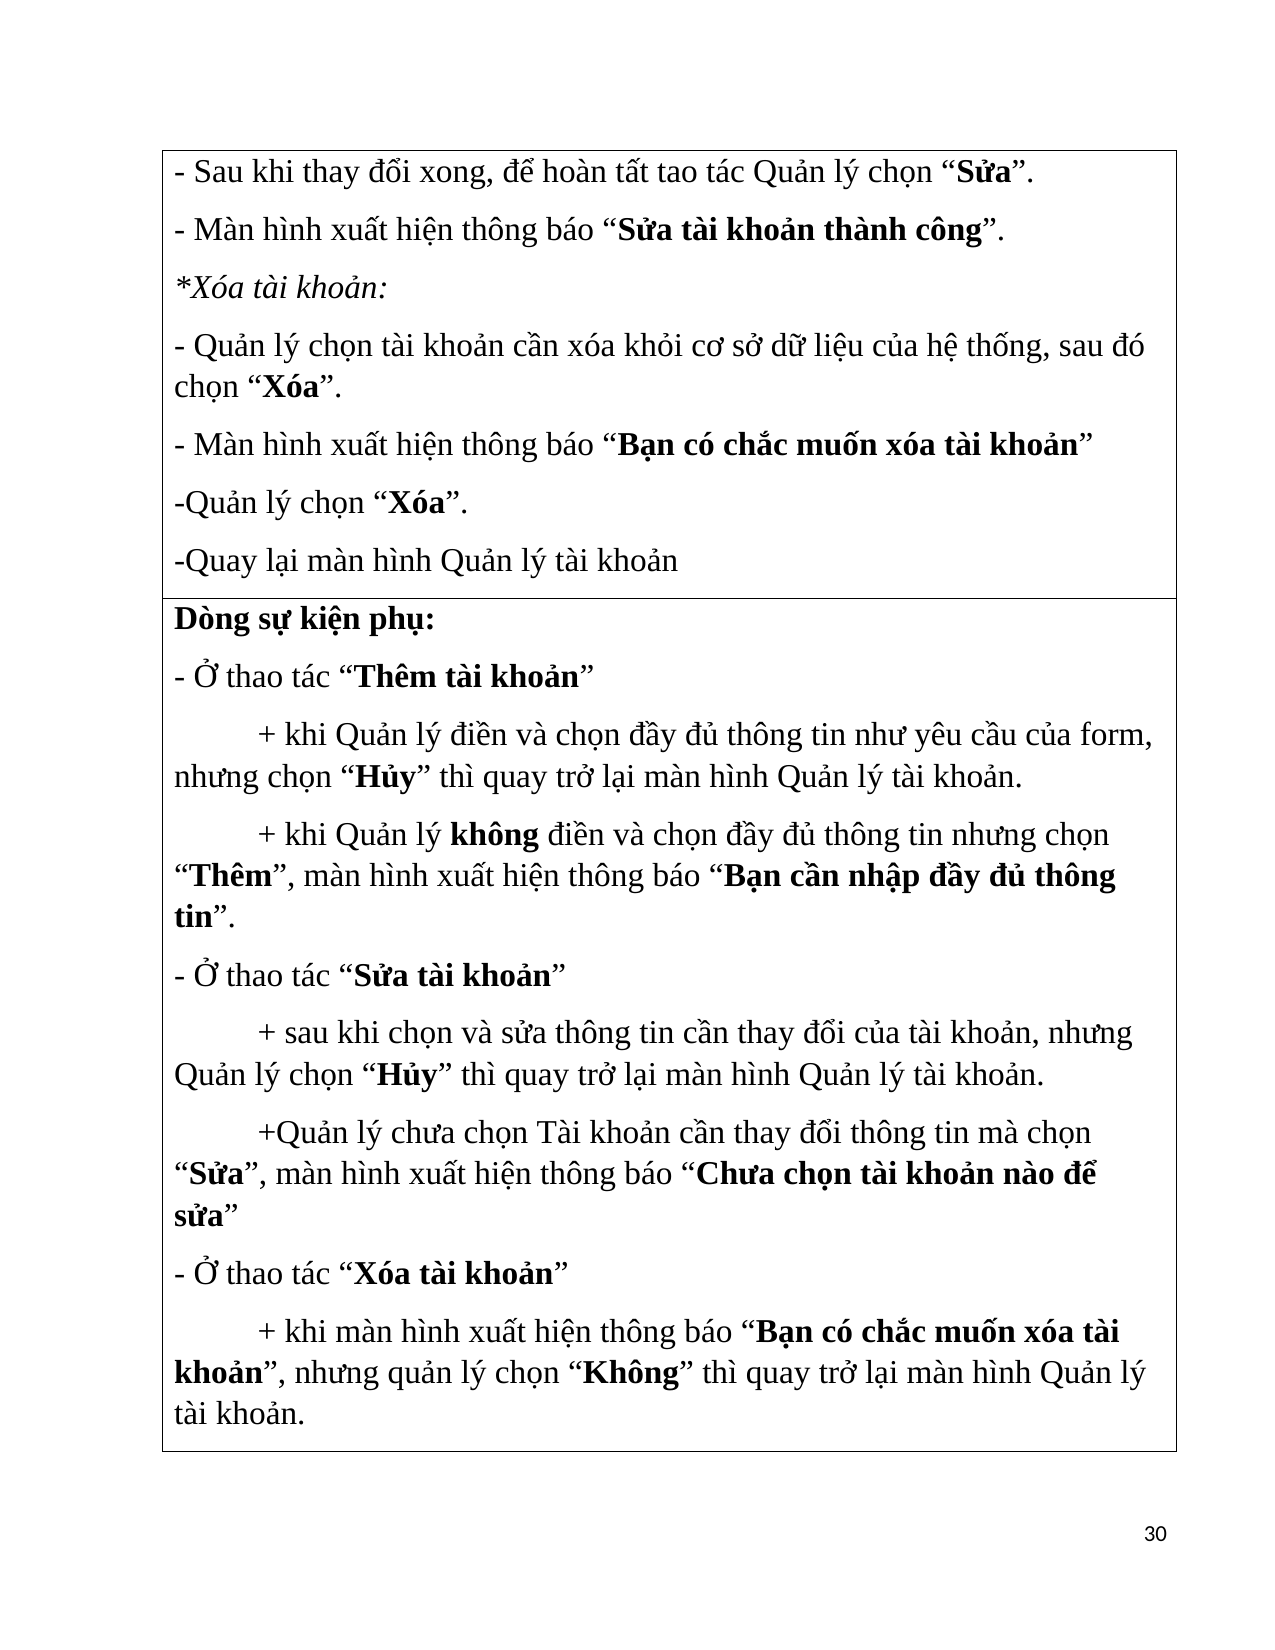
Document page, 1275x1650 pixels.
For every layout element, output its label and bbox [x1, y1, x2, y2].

table_cell [163, 151, 1176, 598]
table_cell [163, 599, 1176, 1451]
